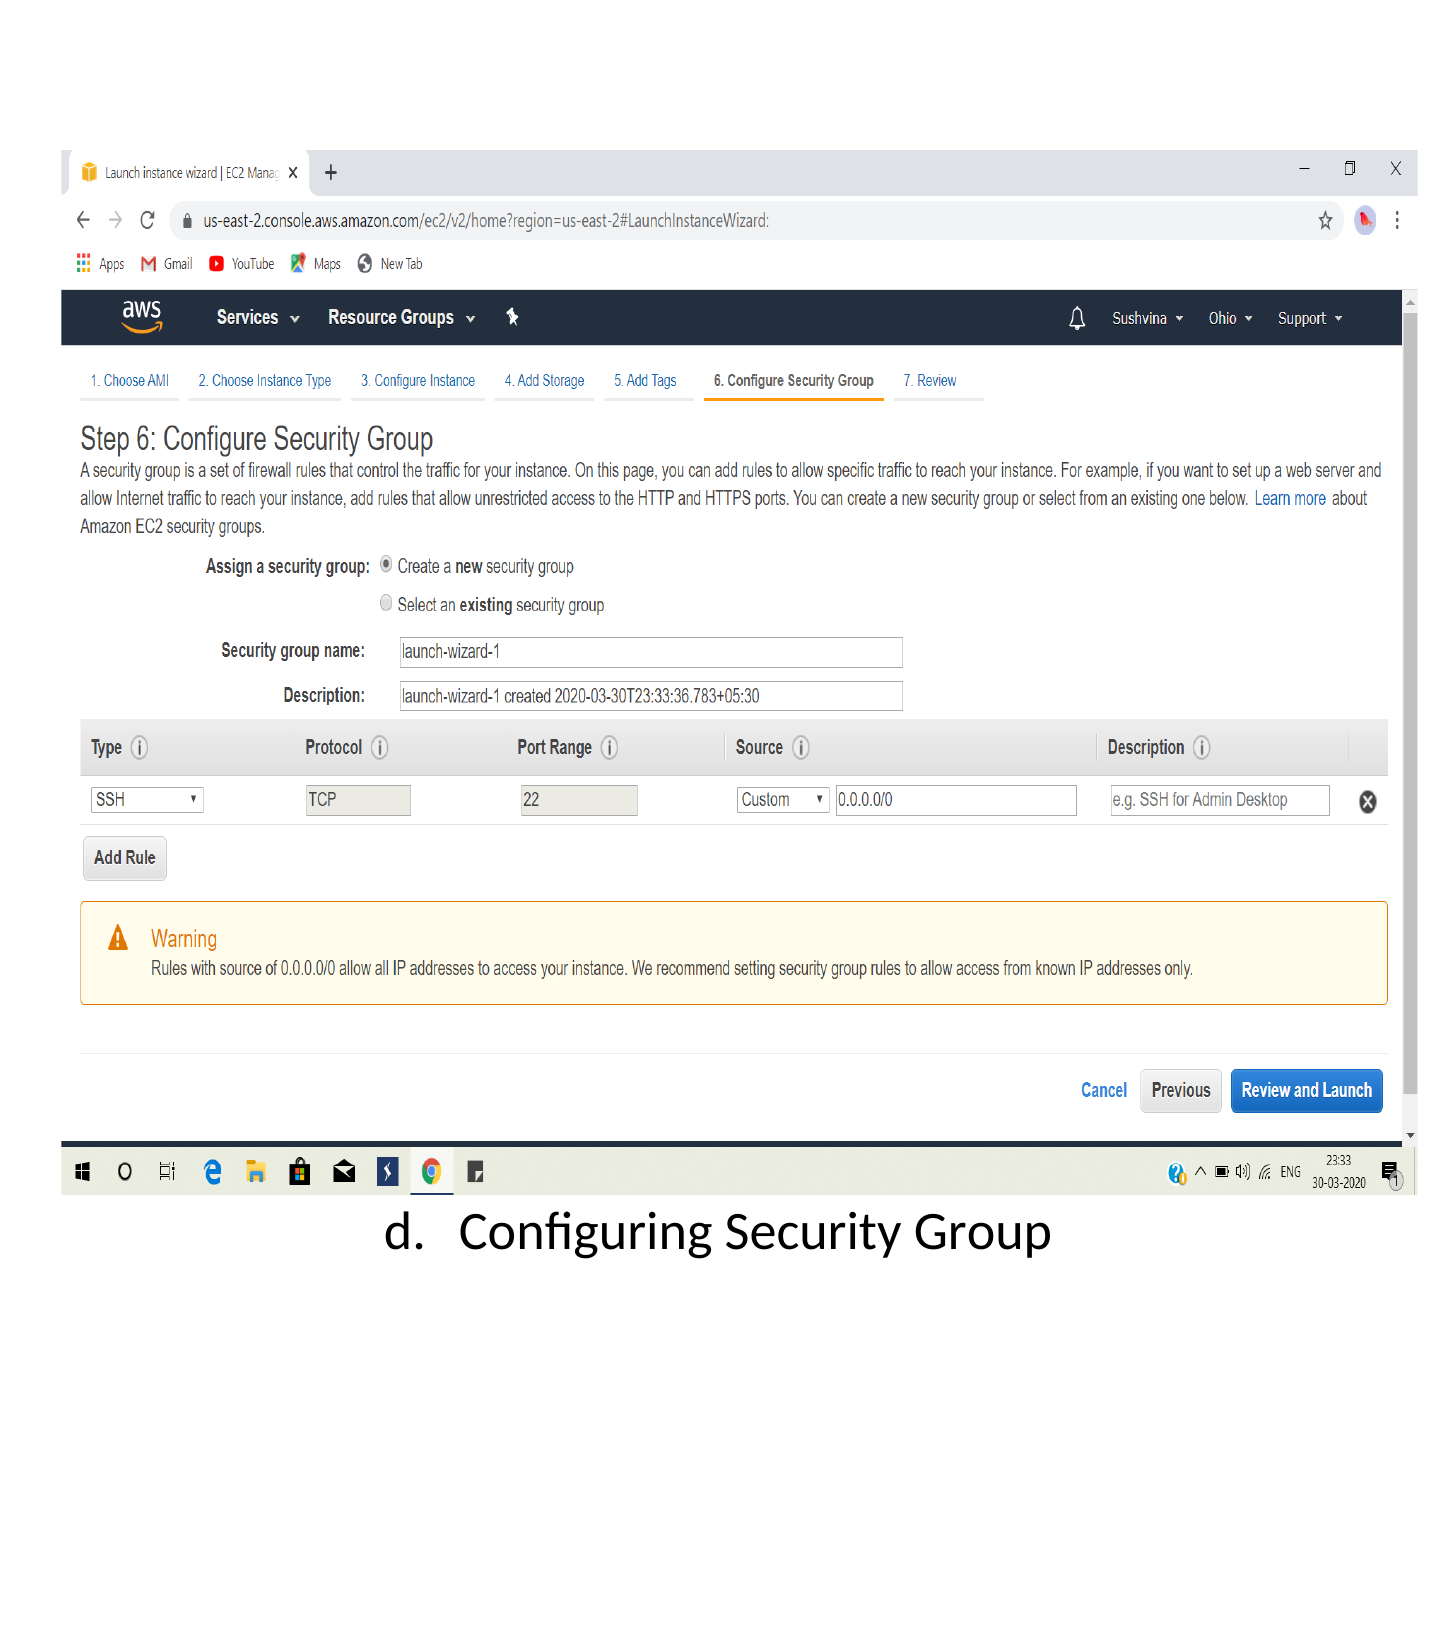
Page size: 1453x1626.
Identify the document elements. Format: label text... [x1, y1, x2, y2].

picture [61, 150, 1418, 1195]
list Configuring Security Group [384, 1197, 1303, 1263]
